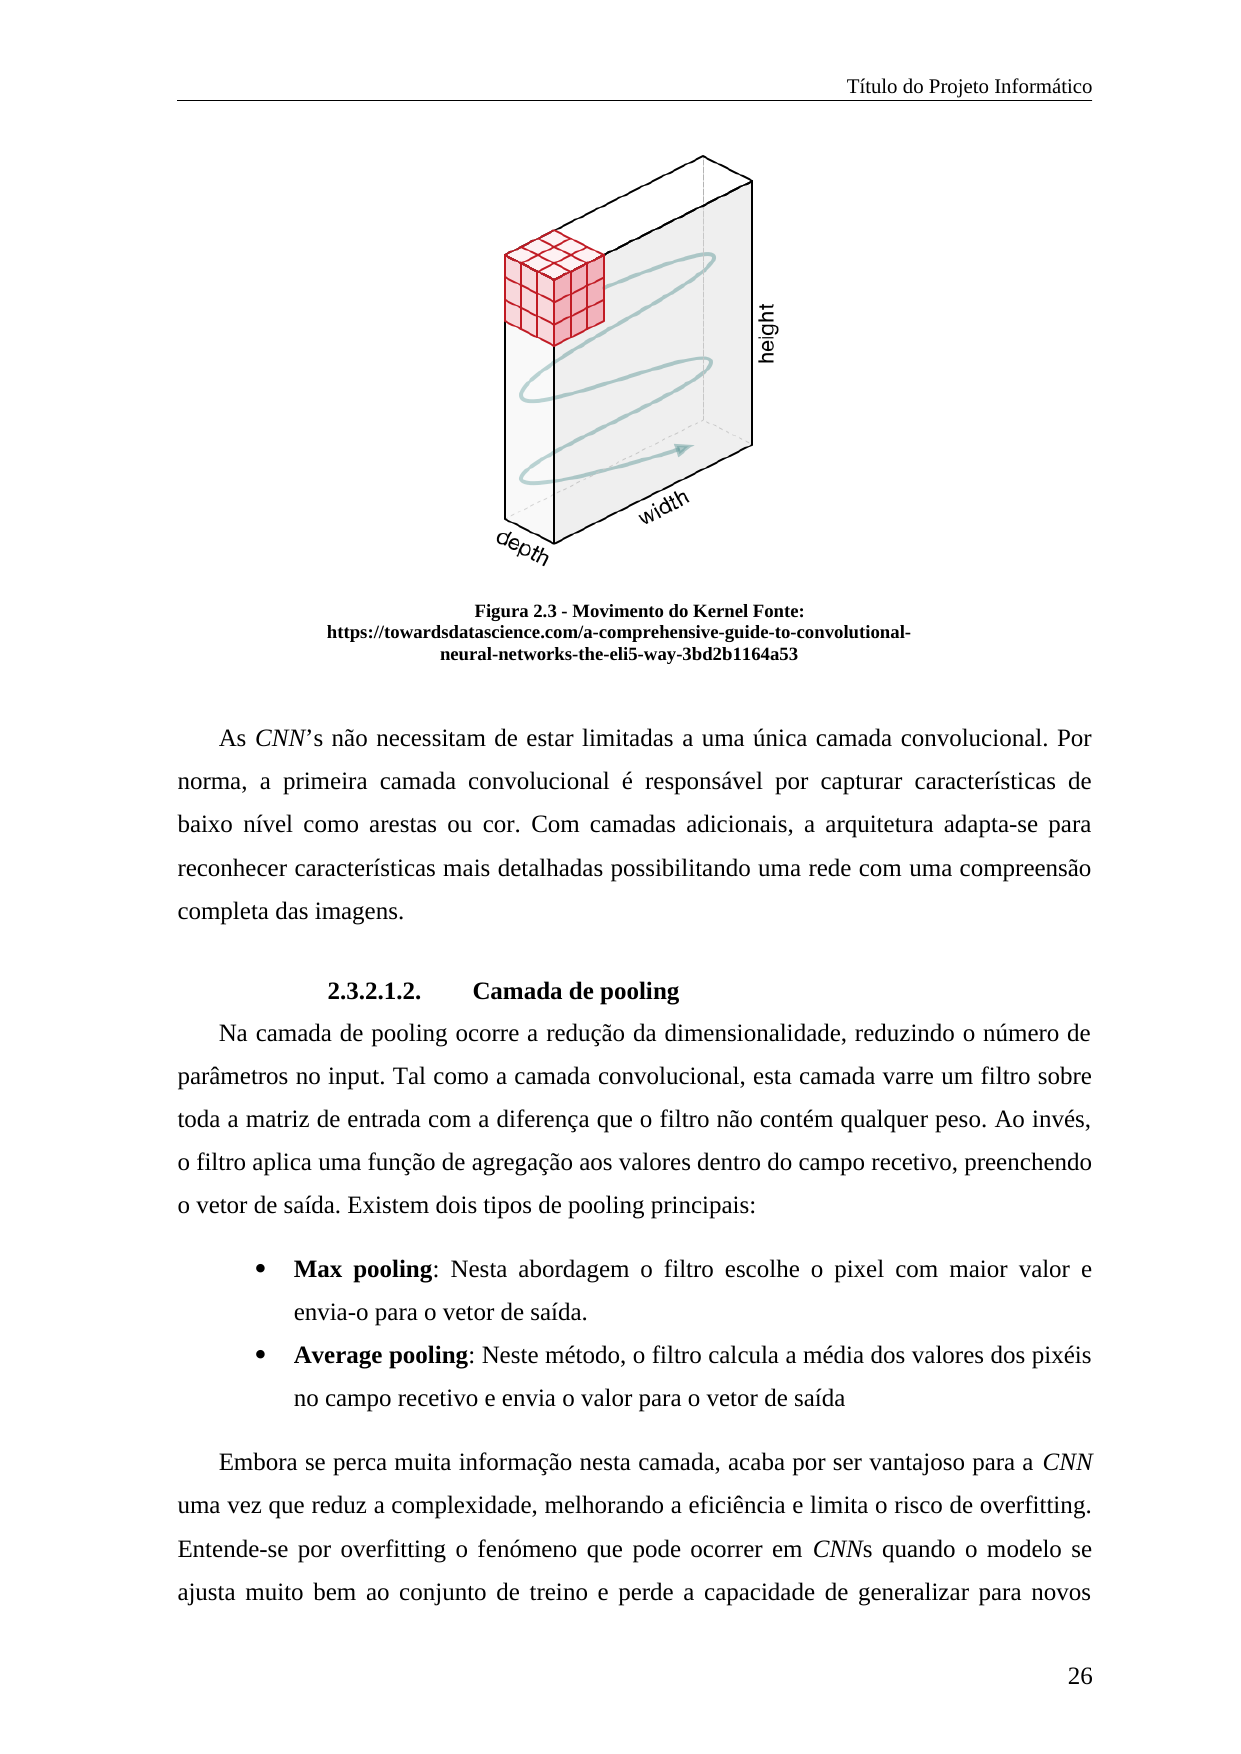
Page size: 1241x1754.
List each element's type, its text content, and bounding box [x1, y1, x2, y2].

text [177, 1447, 1092, 1606]
text Na camada de pooling ocorre a redução da dimensionalidade, reduzindo o número de parâmetros no input. Tal como a camada convolucional, esta camada varre um filtro sobre toda a matriz de entrada com a diferença que o filtro não contém qualquer peso. Ao invés, o filtro aplica uma função de agregação aos valores dentro do campo recetivo, preenchendo o vetor de saída. Existem dois tipos de pooling principais: [177, 1018, 1092, 1219]
list Average pooling: Neste método, o filtro calcula a média dos valores dos pixéis no campo recetivo e envia o valor para o vetor de saída [256, 1340, 1092, 1412]
subtitle Camada de pooling [327, 976, 1092, 1005]
list Max pooling: Nesta abordagem o filtro escolhe o pixel com maior valor e envia-o para o vetor de saída. [256, 1254, 1092, 1326]
picture [485, 153, 784, 577]
text As CNN’s não necessitam de estar limitadas a uma única camada convolucional. Por norma, a primeira camada convolucional é responsável por capturar características de baixo nível como arestas ou cor. Com camadas adicionais, a arquitetura adapta-se para reconhecer características mais detalhadas possibilitando uma rede com uma compreensão completa das imagens. [177, 723, 1092, 924]
